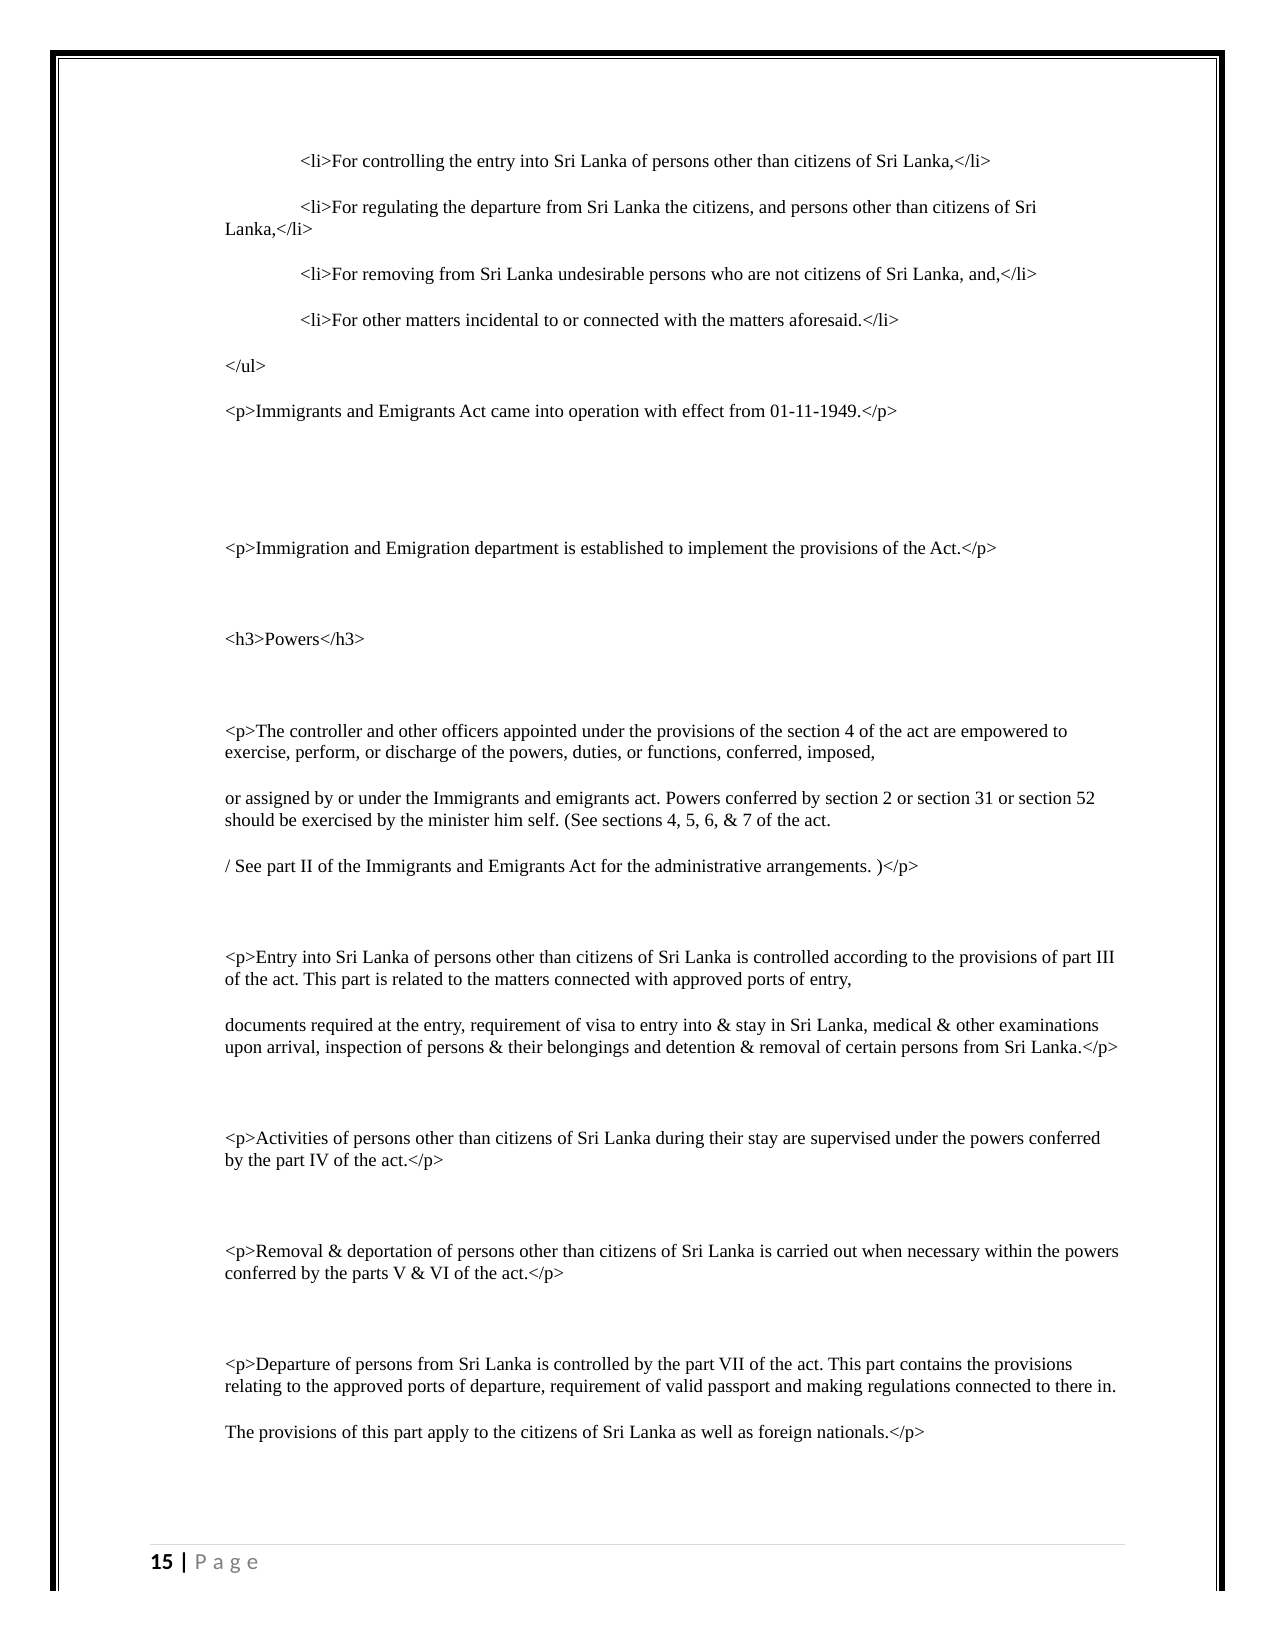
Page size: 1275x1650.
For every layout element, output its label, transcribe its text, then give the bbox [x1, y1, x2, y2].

text or assigned by or under the Immigrants and emigrants act. Powers conferred by section 2 or section 31 or section 52 should be exercised by the minister him self. (See sections 4, 5, 6, & 7 of the act. [223, 787, 1124, 831]
text <li>For removing from Sri Lanka undesirable persons who are not citizens of Sri Lanka, and,</li> [223, 263, 1124, 285]
text / See part II of the Immigrants and Emigrants Act for the administrative arrangements. )</p> [223, 855, 1124, 876]
text <p>The controller and other officers appointed under the provisions of the section 4 of the act are empowered to exercise, perform, or discharge of the powers, duties, or functions, conferred, imposed, [223, 719, 1124, 763]
text <p>Activities of persons other than citizens of Sri Lanka during their stay are supervised under the powers conferred by the part IV of the act.</p> [223, 1127, 1124, 1170]
text <li>For controlling the entry into Sri Lanka of persons other than citizens of Sri Lanka,</li> [223, 150, 1124, 172]
text <li>For other matters incidental to or connected with the matters aforesaid.</li> [223, 309, 1124, 330]
text <li>For regulating the departure from Sri Lanka the citizens, and persons other than citizens of Sri Lanka,</li> [223, 196, 1124, 239]
text <p>Departure of persons from Sri Lanka is controlled by the part VII of the act. This part contains the provisions relating to the approved ports of departure, requirement of valid passport and making regulations connected to there in. [223, 1353, 1124, 1397]
text The provisions of this part apply to the citizens of Sri Lanka as well as foreign nationals.</p> [223, 1421, 1124, 1442]
text </ul> [223, 354, 1124, 376]
text <p>Immigration and Emigration department is established to implement the provisions of the Act.</p> [223, 537, 1124, 558]
text <h3>Powers</h3> [223, 628, 1124, 650]
text <p>Removal & deportation of persons other than citizens of Sri Lanka is carried out when necessary within the powers conferred by the parts V & VI of the act.</p> [223, 1240, 1124, 1283]
text documents required at the entry, requirement of visa to entry into & stay in Sri Lanka, medical & other examinations upon arrival, inspection of persons & their belongings and detention & removal of certain persons from Sri Lanka.</p> [223, 1013, 1124, 1057]
text <p>Immigrants and Emigrants Act came into operation with effect from 01-11-1949.</p> [223, 400, 1124, 422]
text <p>Entry into Sri Lanka of persons other than citizens of Sri Lanka is controlled according to the provisions of part III of the act. This part is related to the matters connected with approved ports of entry, [223, 946, 1124, 989]
